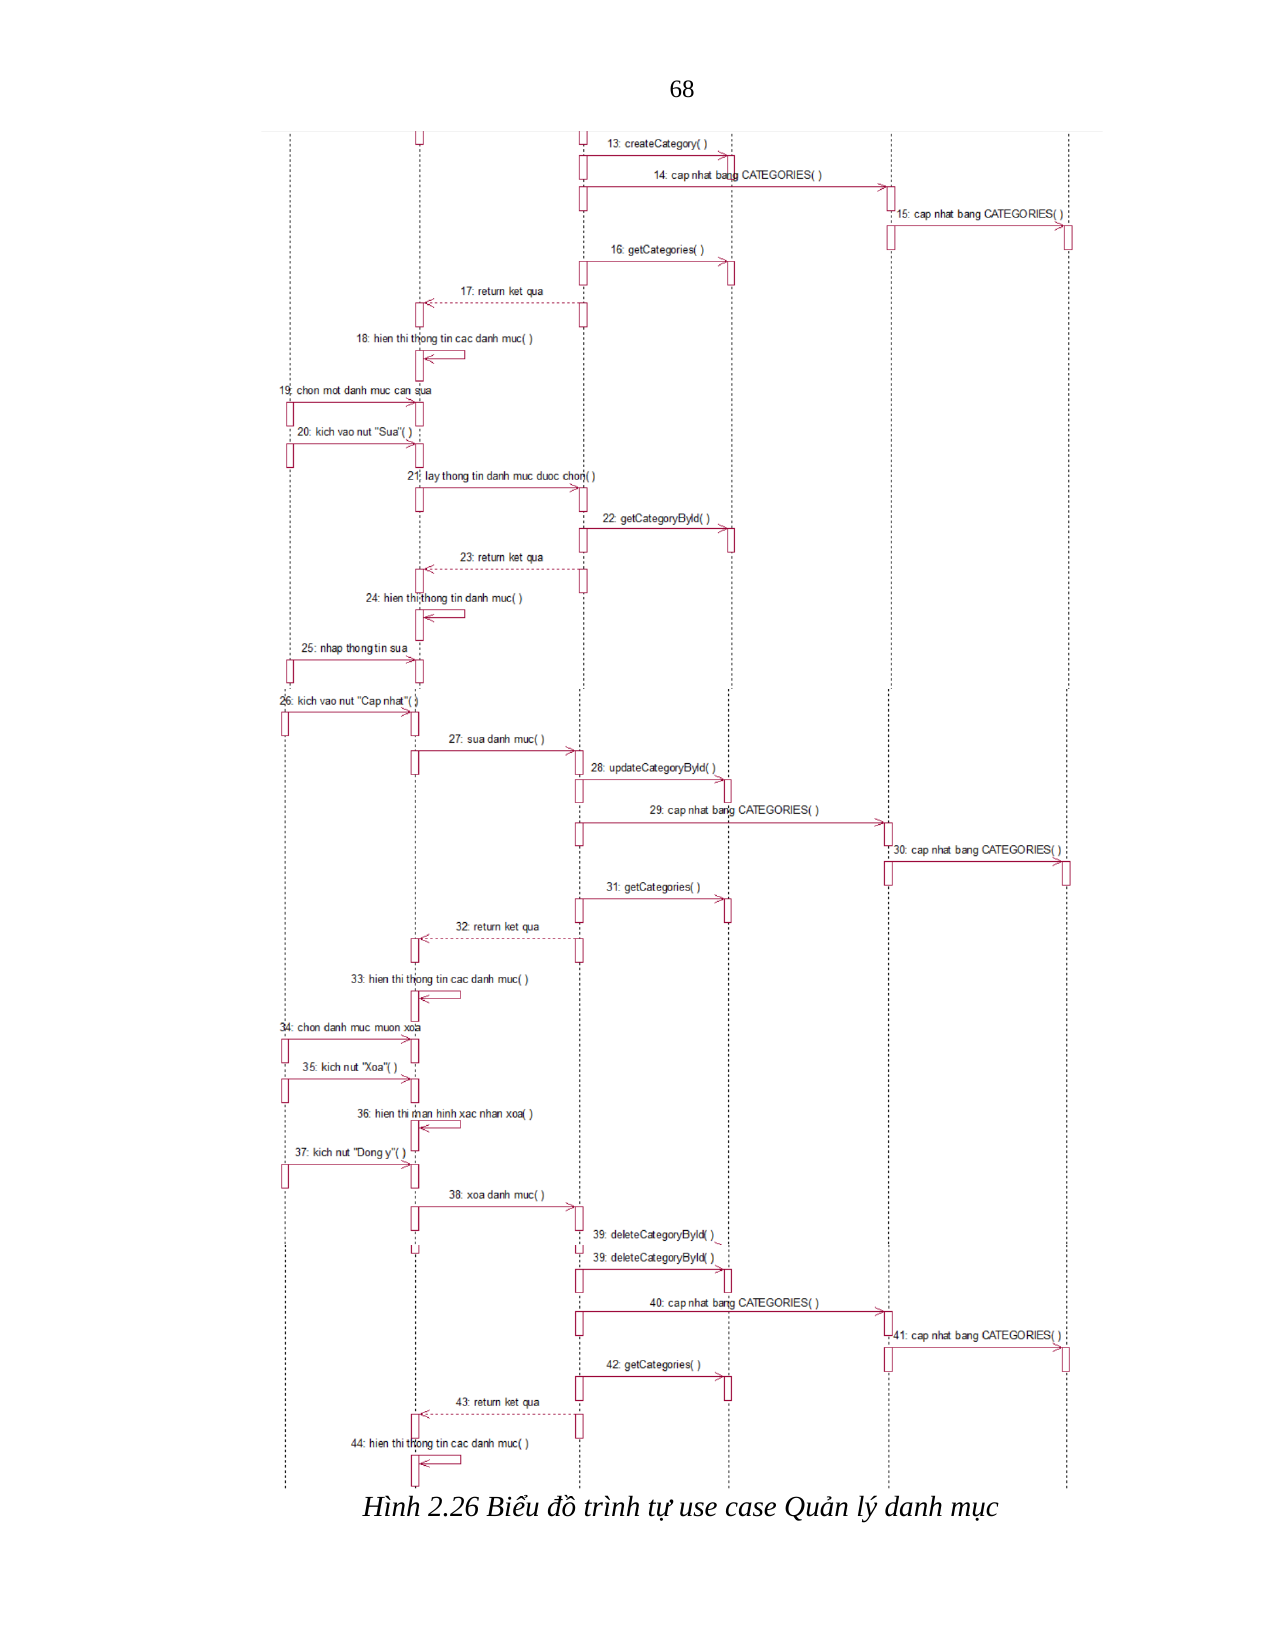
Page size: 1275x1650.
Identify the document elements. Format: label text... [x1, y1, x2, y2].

picture [256, 131, 1107, 1489]
